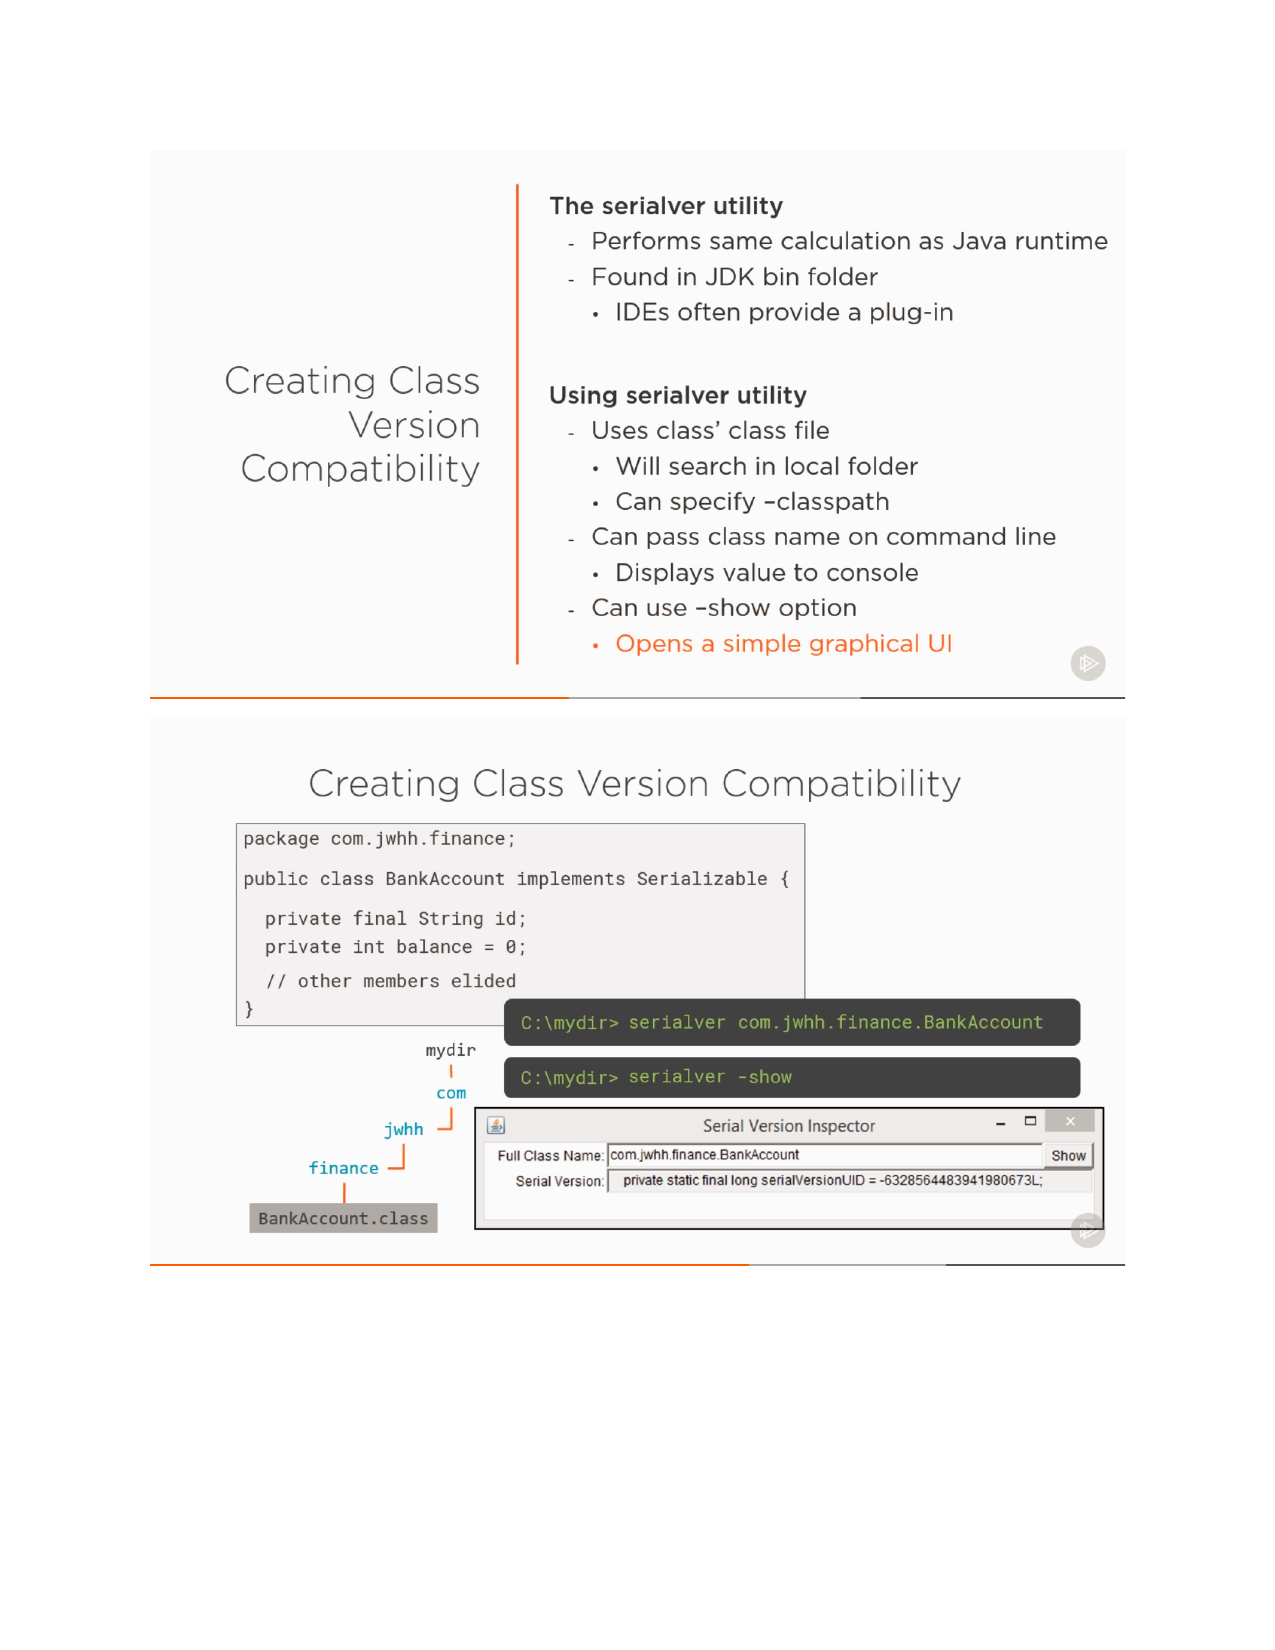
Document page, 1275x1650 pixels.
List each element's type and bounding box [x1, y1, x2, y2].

picture [150, 717, 1125, 1266]
picture [150, 150, 1125, 699]
